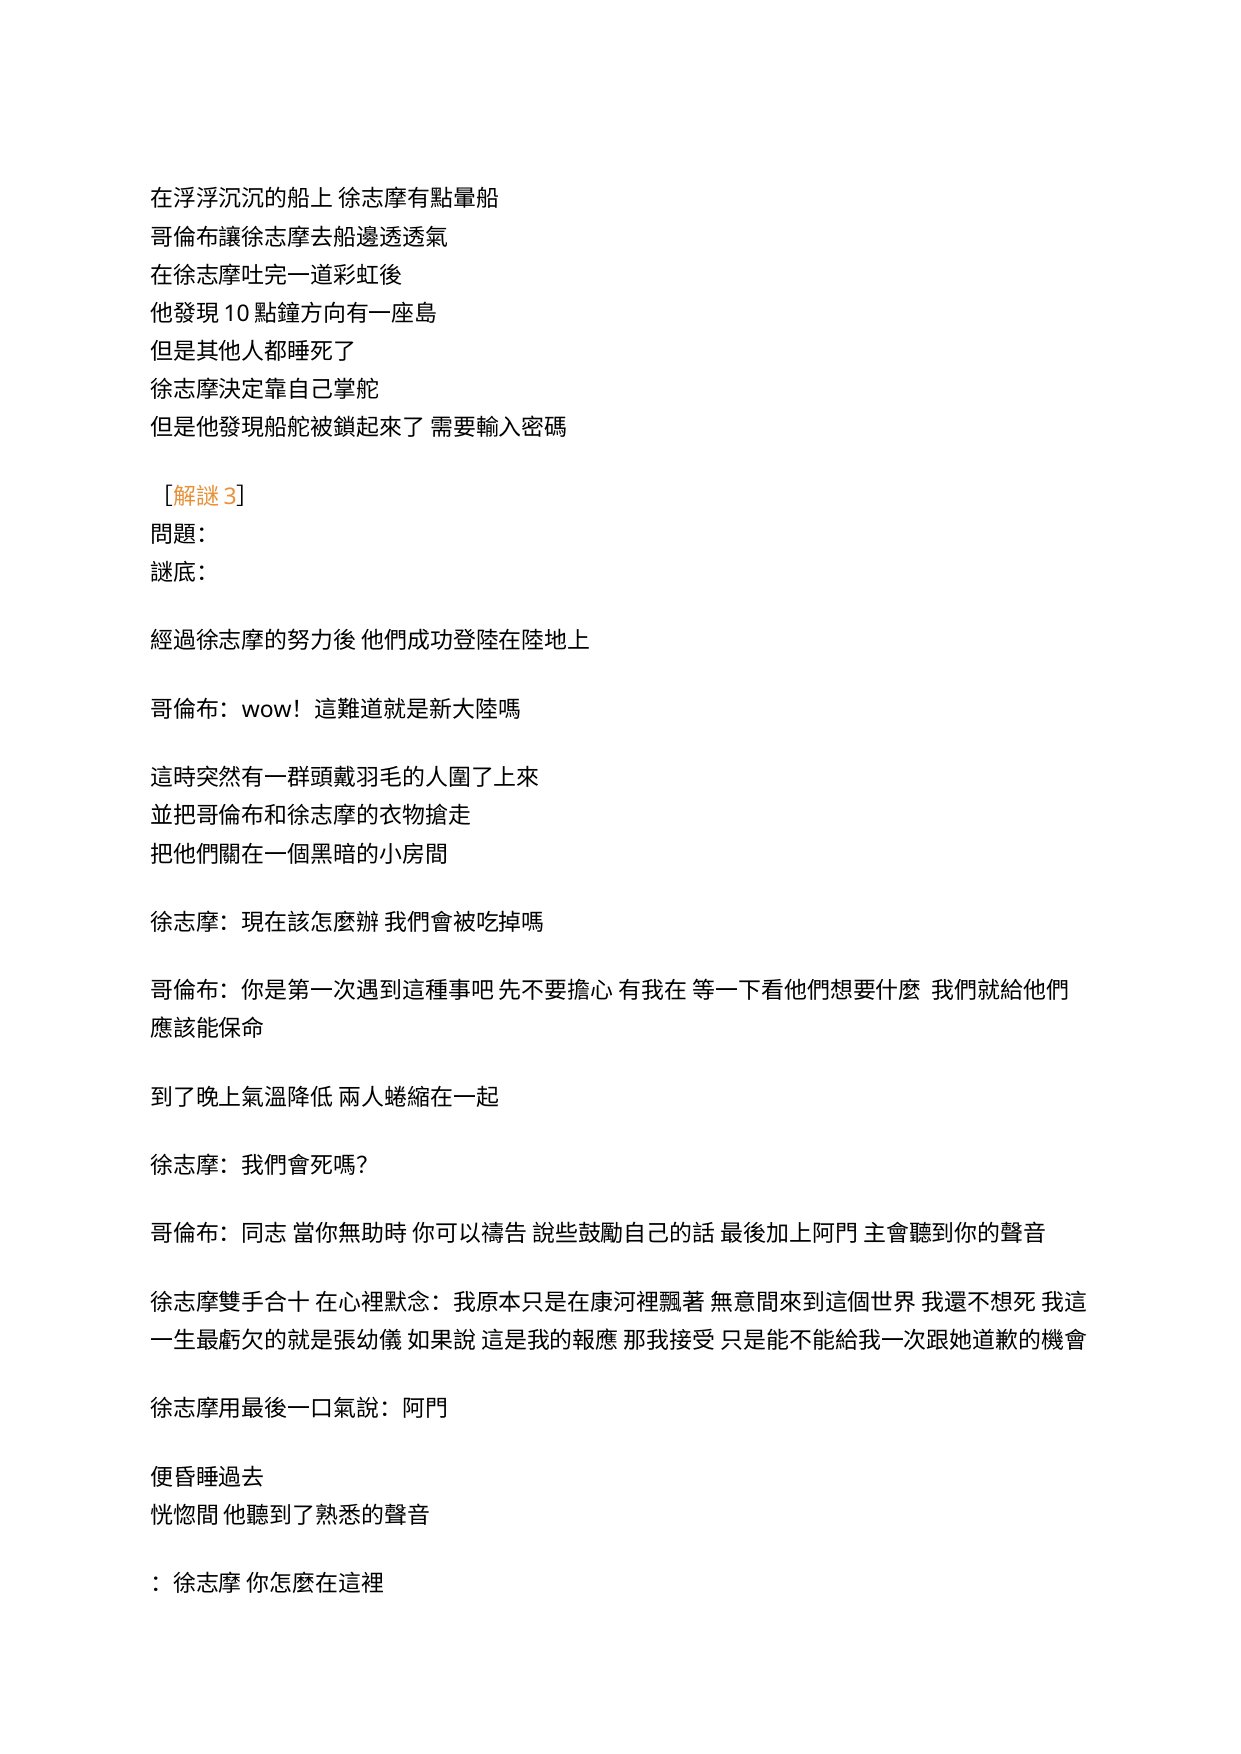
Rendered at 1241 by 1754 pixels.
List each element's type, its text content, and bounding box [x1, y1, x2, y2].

text 到了晚上氣溫降低 兩人蜷縮在一起 [150, 1078, 1090, 1112]
text ［解謎3］ [150, 477, 1090, 511]
text 他發現10點鐘方向有一座島 [150, 294, 1090, 328]
text 在浮浮沉沉的船上 徐志摩有點暈船 [150, 180, 1090, 213]
text 經過徐志摩的努力後 他們成功登陸在陸地上 [150, 622, 1090, 656]
text 這時突然有一群頭戴羽毛的人圍了上來 [150, 759, 1090, 792]
text 問題： [150, 516, 1090, 549]
text 徐志摩：我們會死嗎？ [150, 1147, 1090, 1180]
text 但是他發現船舵被鎖起來了 需要輸入密碼 [150, 409, 1090, 442]
text 徐志摩用最後一口氣說：阿門 [150, 1390, 1090, 1423]
text 把他們關在一個黑暗的小房間 [150, 835, 1090, 869]
text 在徐志摩吐完一道彩虹後 [150, 256, 1090, 290]
text 並把哥倫布和徐志摩的衣物搶走 [150, 797, 1090, 831]
text ：徐志摩 你怎麼在這裡 [150, 1565, 1090, 1598]
text 徐志摩決定靠自己掌舵 [150, 371, 1090, 404]
text 哥倫布：你是第一次遇到這種事吧 先不要擔心 有我在 等一下看他們想要什麼 我們就給他們 應該能保命 [150, 972, 1090, 1043]
text 便昏睡過去 [150, 1458, 1090, 1492]
text 哥倫布：wow！這難道就是新大陸嗎 [150, 691, 1090, 724]
text 但是其他人都睡死了 [150, 333, 1090, 366]
text 徐志摩雙手合十 在心裡默念：我原本只是在康河裡飄著 無意間來到這個世界 我還不想死 我這一生最虧欠的就是張幼儀 如果說 這是我的報應 那我接受 只是能不能給我一次跟她道歉的機會 [150, 1283, 1090, 1355]
text 恍惚間 他聽到了熟悉的聲音 [150, 1496, 1090, 1530]
text 徐志摩：現在該怎麼辦 我們會被吃掉嗎 [150, 904, 1090, 937]
text 謎底： [150, 554, 1090, 587]
text 哥倫布：同志 當你無助時 你可以禱告 說些鼓勵自己的話 最後加上阿門 主會聽到你的聲音 [150, 1215, 1090, 1248]
text 哥倫布讓徐志摩去船邊透透氣 [150, 218, 1090, 252]
